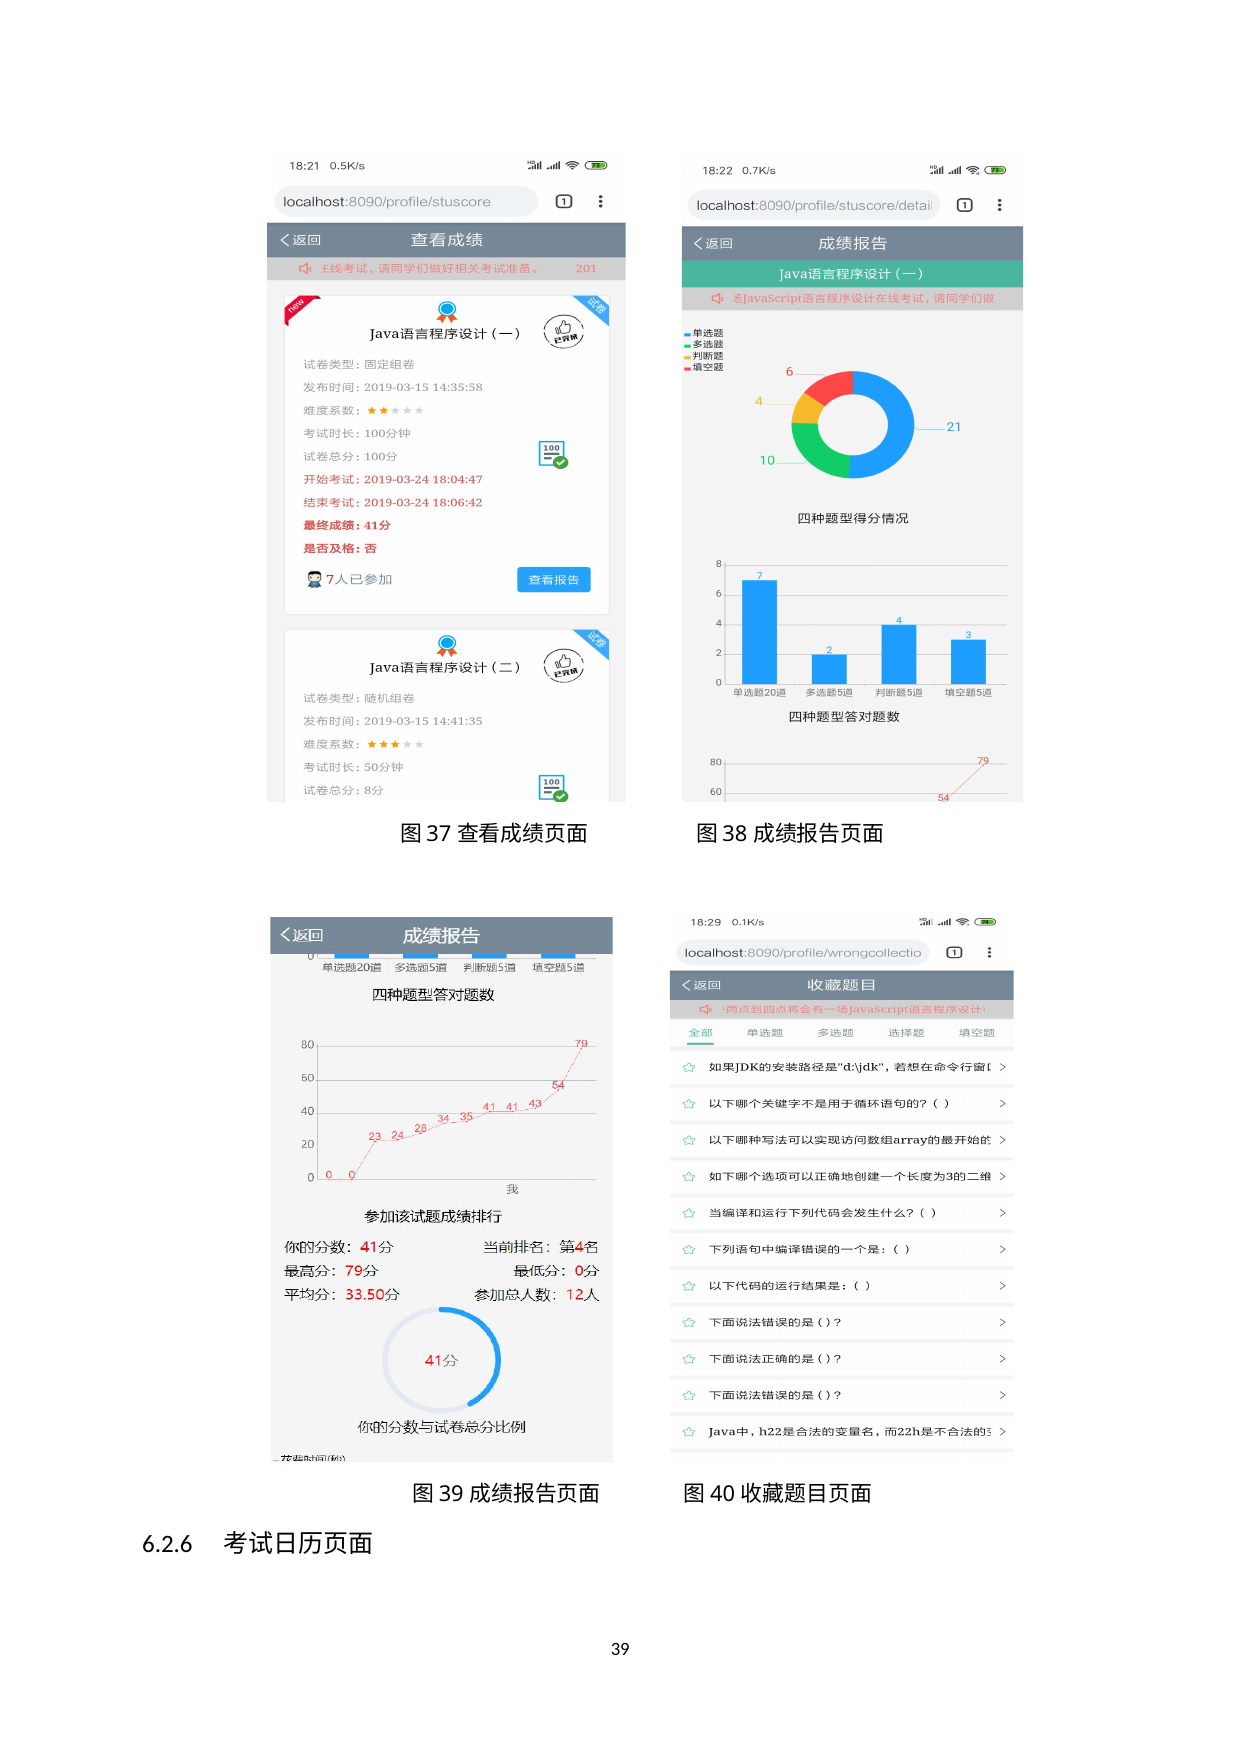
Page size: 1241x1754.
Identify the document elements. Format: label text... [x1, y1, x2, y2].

text 考试日历页面 [142, 1524, 1098, 1560]
picture [270, 917, 613, 1462]
picture [267, 149, 626, 802]
picture [669, 908, 1014, 1462]
text 图39 成绩报告页面 图40 收藏题目页面 [142, 1476, 1098, 1508]
picture [681, 153, 1024, 802]
text 图37 查看成绩页面 图38 成绩报告页面 [142, 816, 1098, 848]
